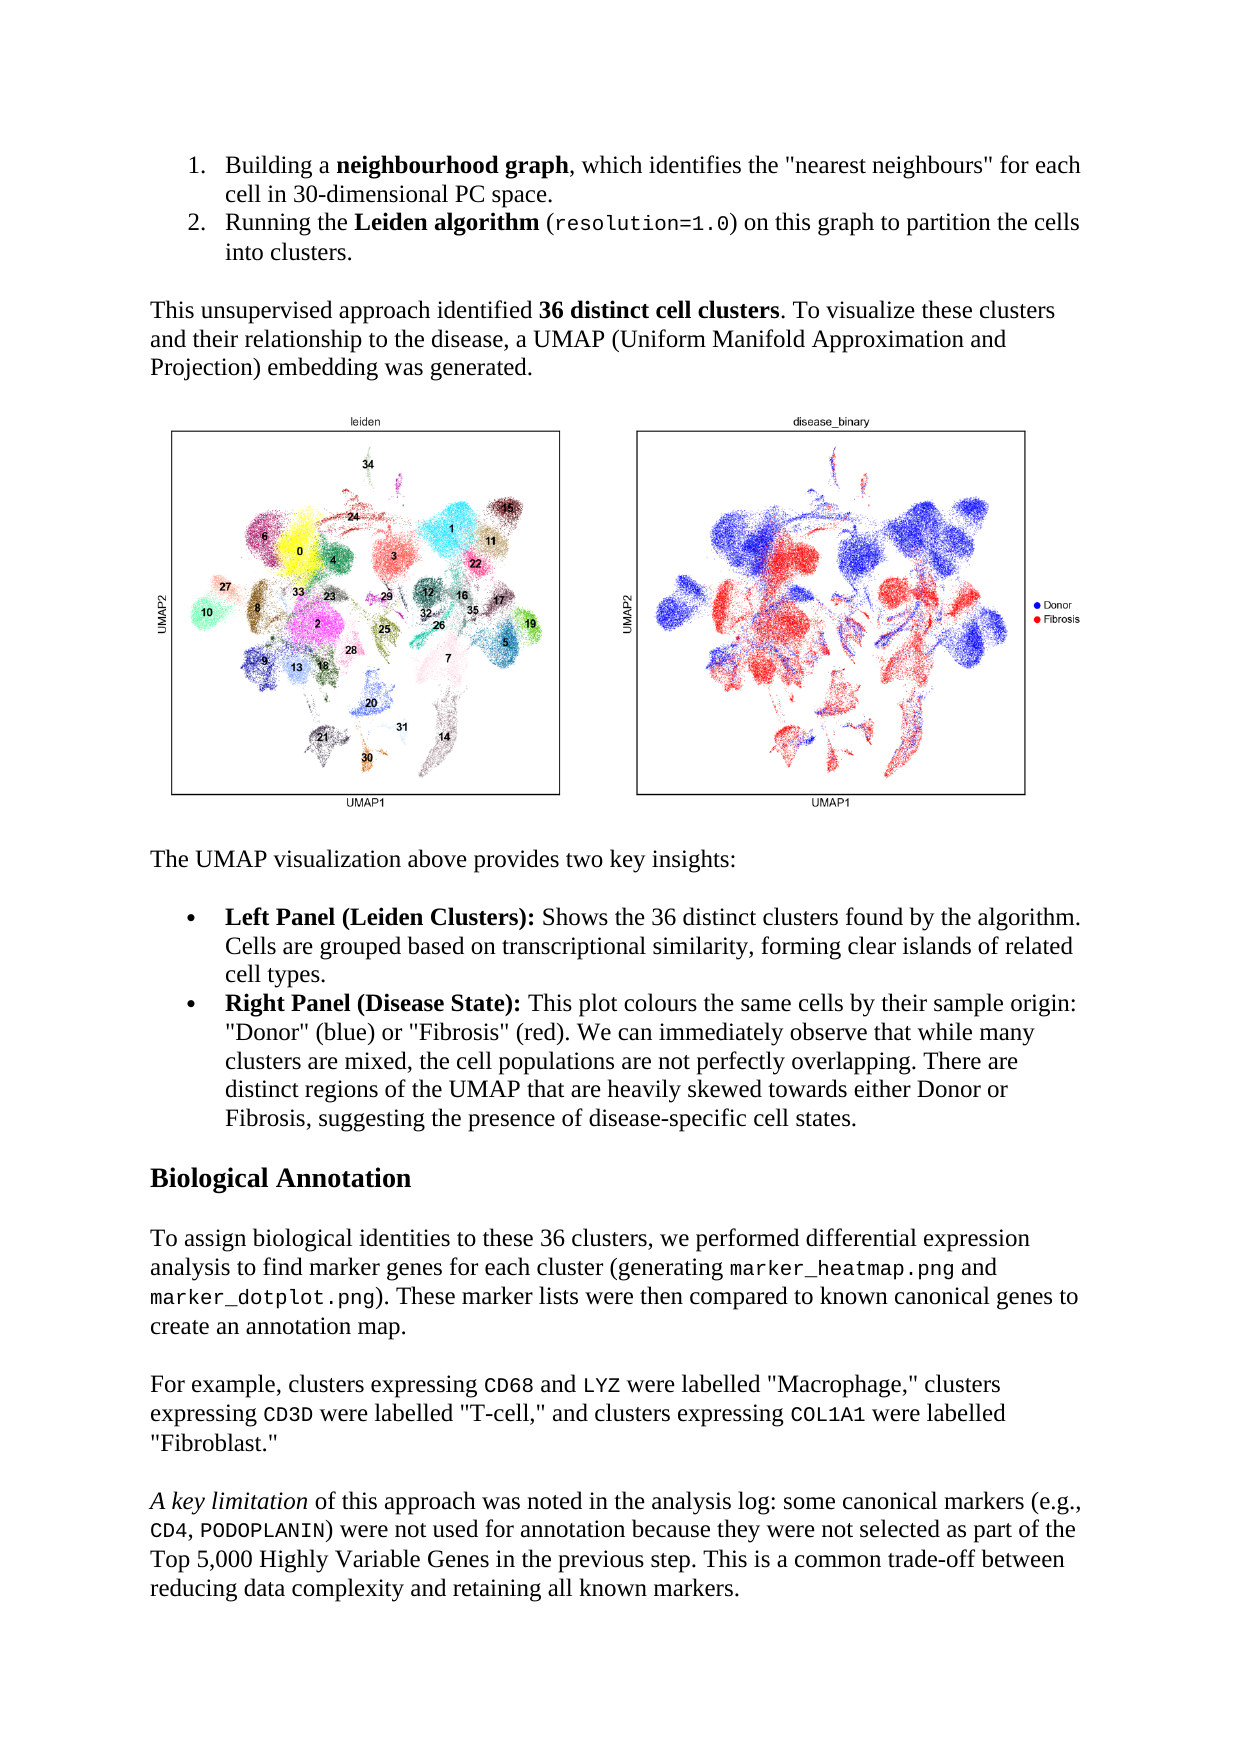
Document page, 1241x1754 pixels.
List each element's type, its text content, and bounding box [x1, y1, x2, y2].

list Building a neighbourhood graph, which identifies the "nearest neighbours" for each cell in 30-dimensional PC space. [187, 150, 1090, 207]
text A key limitation of this approach was noted in the analysis log: some canonical markers (e.g., CD4, PODOPLANIN) were not used for annotation because they were not selected as part of the Top 5,000 Highly Variable Genes in the previous step. This is a common trade-off between reducing data complexity and retaining all known markers. [150, 1486, 1090, 1602]
picture [150, 410, 1091, 815]
text To assign biological identities to these 36 clusters, we performed differential expression analysis to find marker genes for each cluster (generating marker_heatmap.png and marker_dotplot.png). These marker lists were then compared to known canonical genes to create an annotation map. [150, 1223, 1090, 1339]
list Left Panel (Leiden Clusters): Shows the 36 distinct clusters found by the algorithm. Cells are grouped based on transcriptional similarity, forming clear islands of related cell types. [187, 902, 1090, 988]
list Running the Leiden algorithm (resolution=1.0) on this graph to partition the cells into clusters. [187, 207, 1090, 266]
text The UMAP visualization above provides two key insights: [150, 844, 1090, 873]
text Biological Annotation [150, 1161, 1090, 1194]
text This unsupervised approach identified 36 distinct cell clusters. To visualize these clusters and their relationship to the disease, a UMAP (Uniform Manifold Approximation and Projection) embedding was generated. [150, 295, 1090, 381]
text For example, clusters expressing CD68 and LYZ were labelled "Macrophage," clusters expressing CD3D were labelled "T-cell," and clusters expressing COL1A1 were labelled "Fibroblast." [150, 1369, 1090, 1457]
list Right Panel (Disease State): This plot colours the same cells by their sample origin: "Donor" (blue) or "Fibrosis" (red). We can immediately observe that while many clusters are mixed, the cell populations are not perfectly overlapping. There are distinct regions of the UMAP that are heavily skewed towards either Donor or Fibrosis, suggesting the presence of disease-specific cell states. [187, 988, 1090, 1132]
